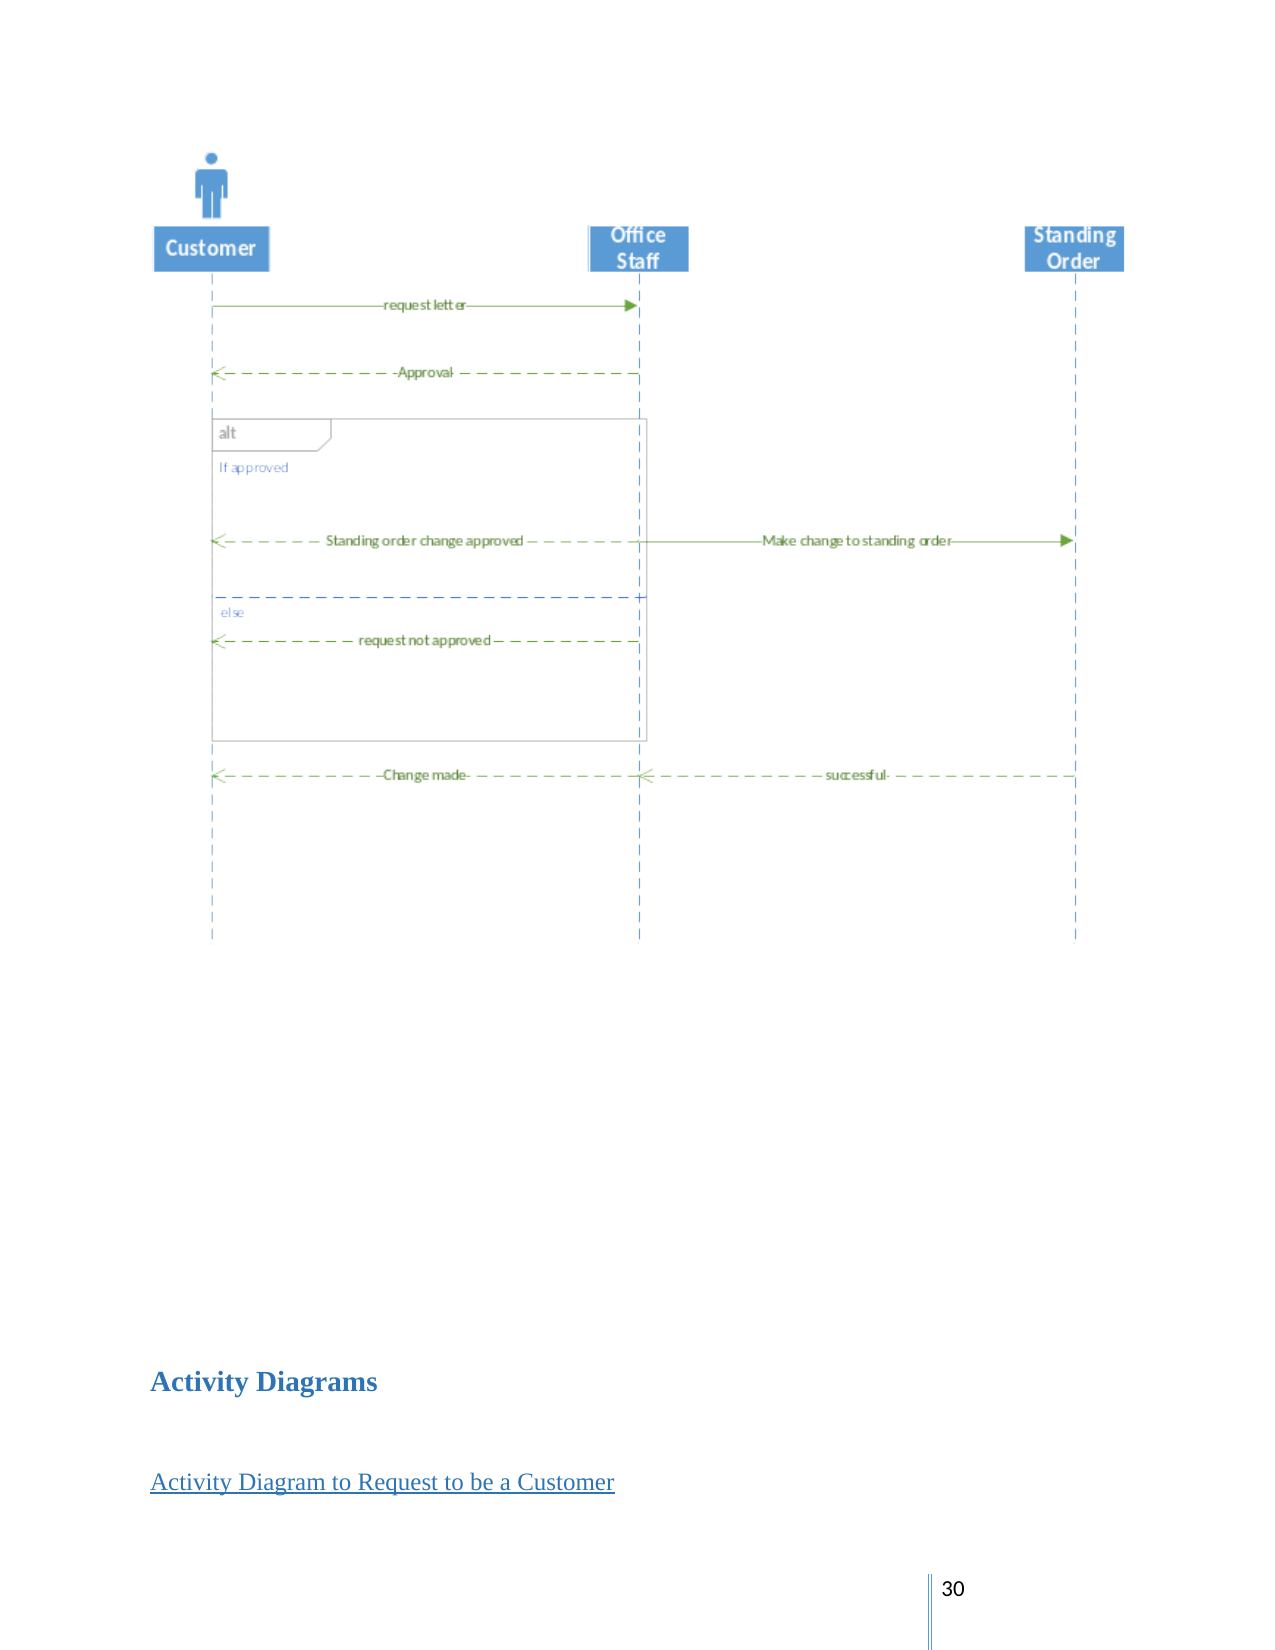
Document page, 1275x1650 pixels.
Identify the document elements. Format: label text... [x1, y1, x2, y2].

text Activity Diagram to Request to be a Customer [150, 1467, 1125, 1496]
subtitle Activity Diagrams [150, 1364, 1125, 1397]
